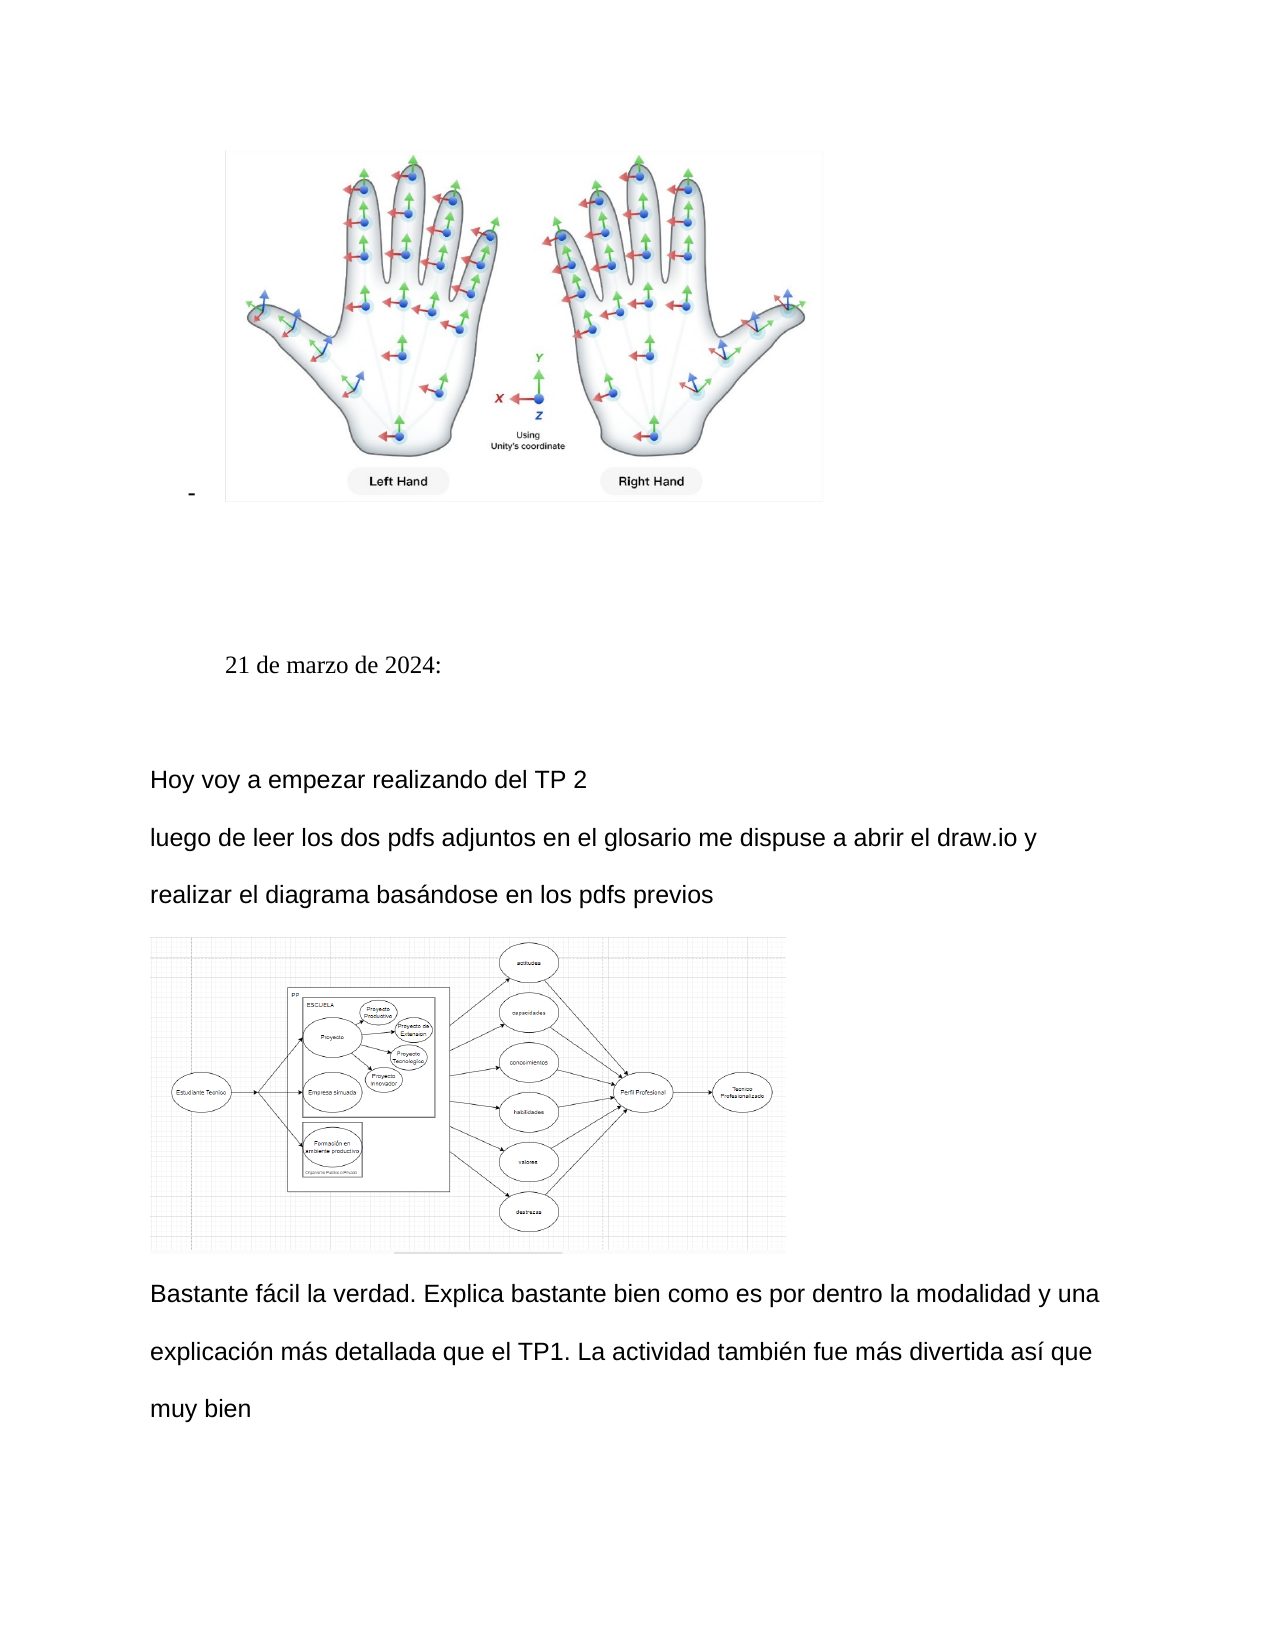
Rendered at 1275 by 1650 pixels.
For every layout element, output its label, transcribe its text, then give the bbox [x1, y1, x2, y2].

text 21 de marzo de 2024: [150, 650, 1125, 679]
text luego de leer los dos pdfs adjuntos en el glosario me dispuse a abrir el draw.io y realizar el diagrama basándose en los pdfs previos [150, 823, 1125, 909]
text Hoy voy a empezar realizando del TP 2 [150, 765, 1125, 794]
picture [225, 150, 824, 502]
text Bastante fácil la verdad. Explica bastante bien como es por dentro la modalidad y una explicación más detallada que el TP1. La actividad también fue más divertida así que muy bien [150, 1279, 1125, 1423]
picture [150, 937, 786, 1254]
